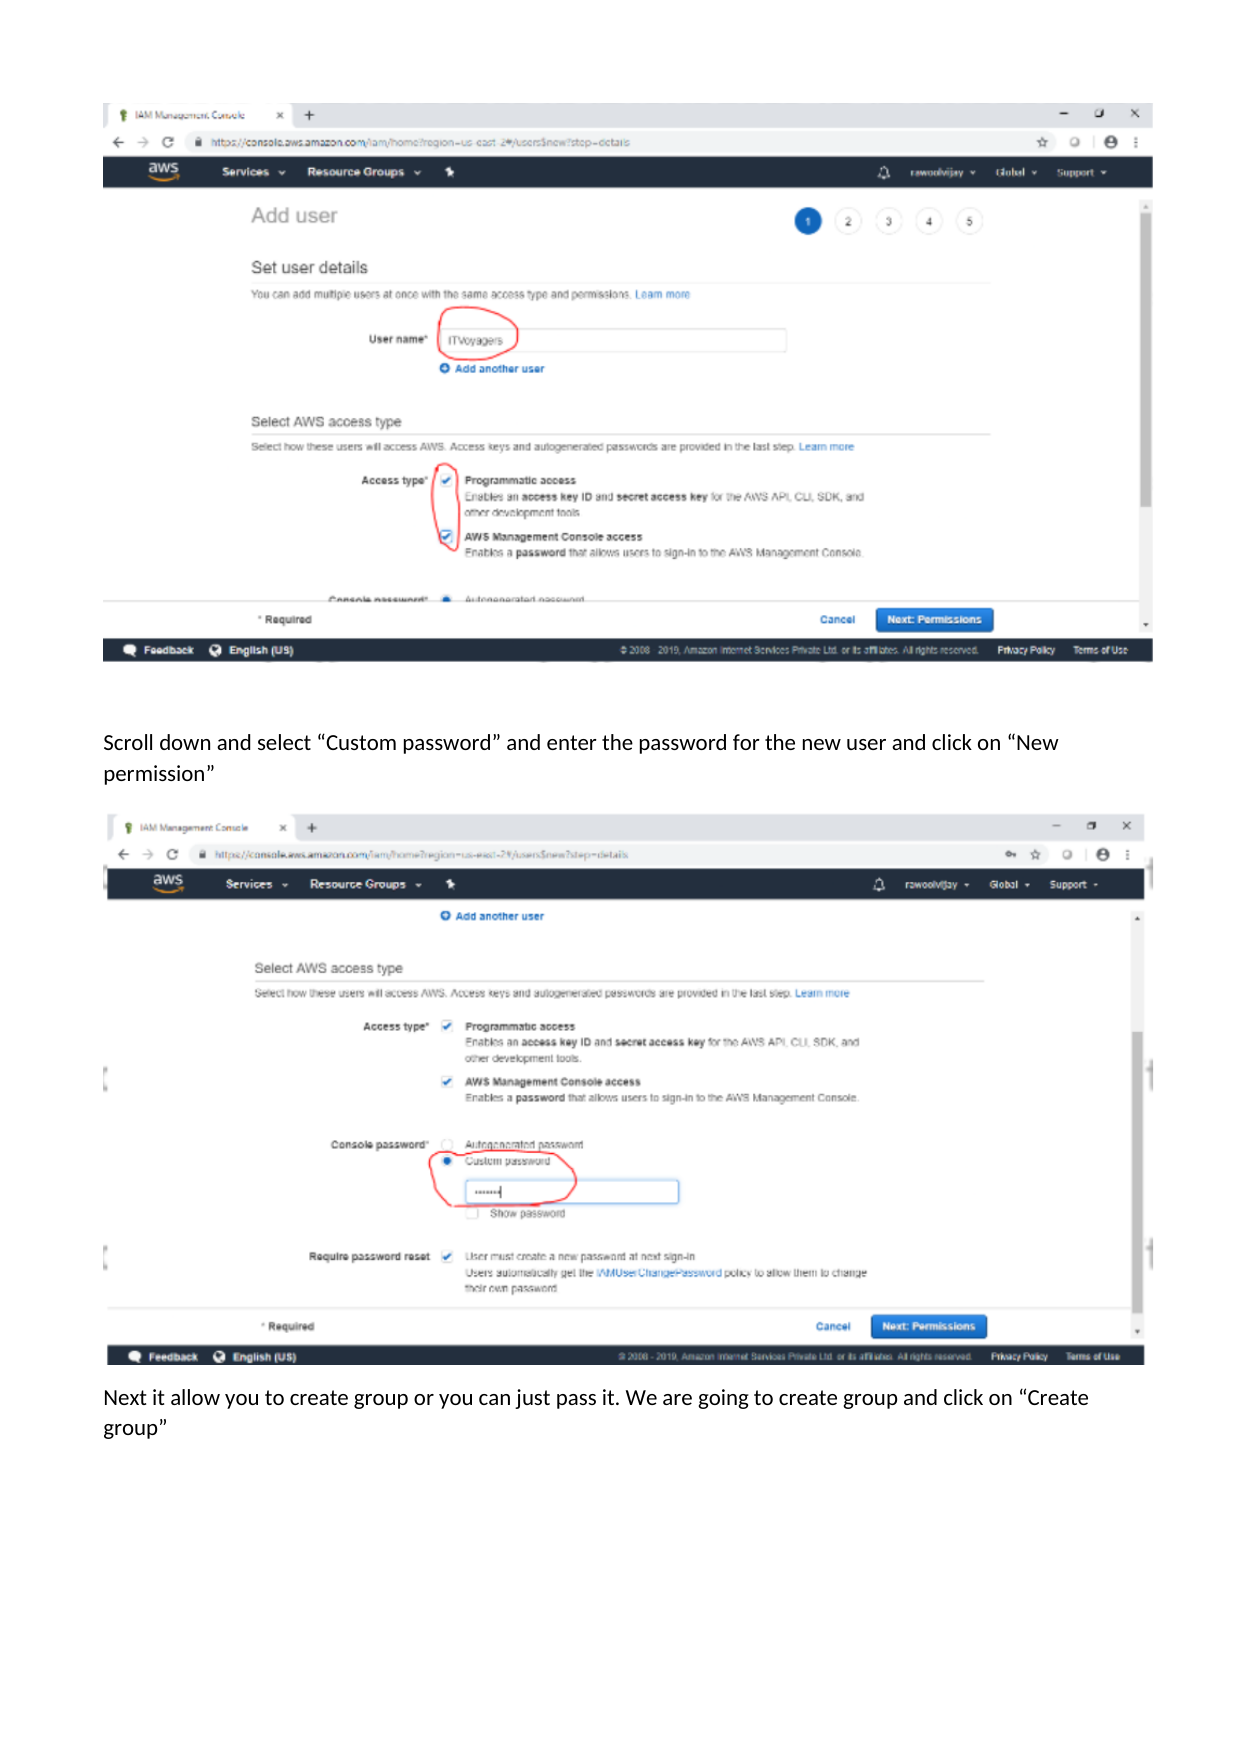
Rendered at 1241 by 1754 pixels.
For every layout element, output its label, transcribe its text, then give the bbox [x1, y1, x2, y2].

text Next it allow you to create group or you can just pass it. We are going to create group and click on “Create group” [103, 1383, 1153, 1441]
picture [103, 805, 1154, 1365]
text Scroll down and select “Custom password” and enter the password for the new user and click on “New permission” [103, 728, 1153, 787]
picture [103, 103, 1154, 663]
